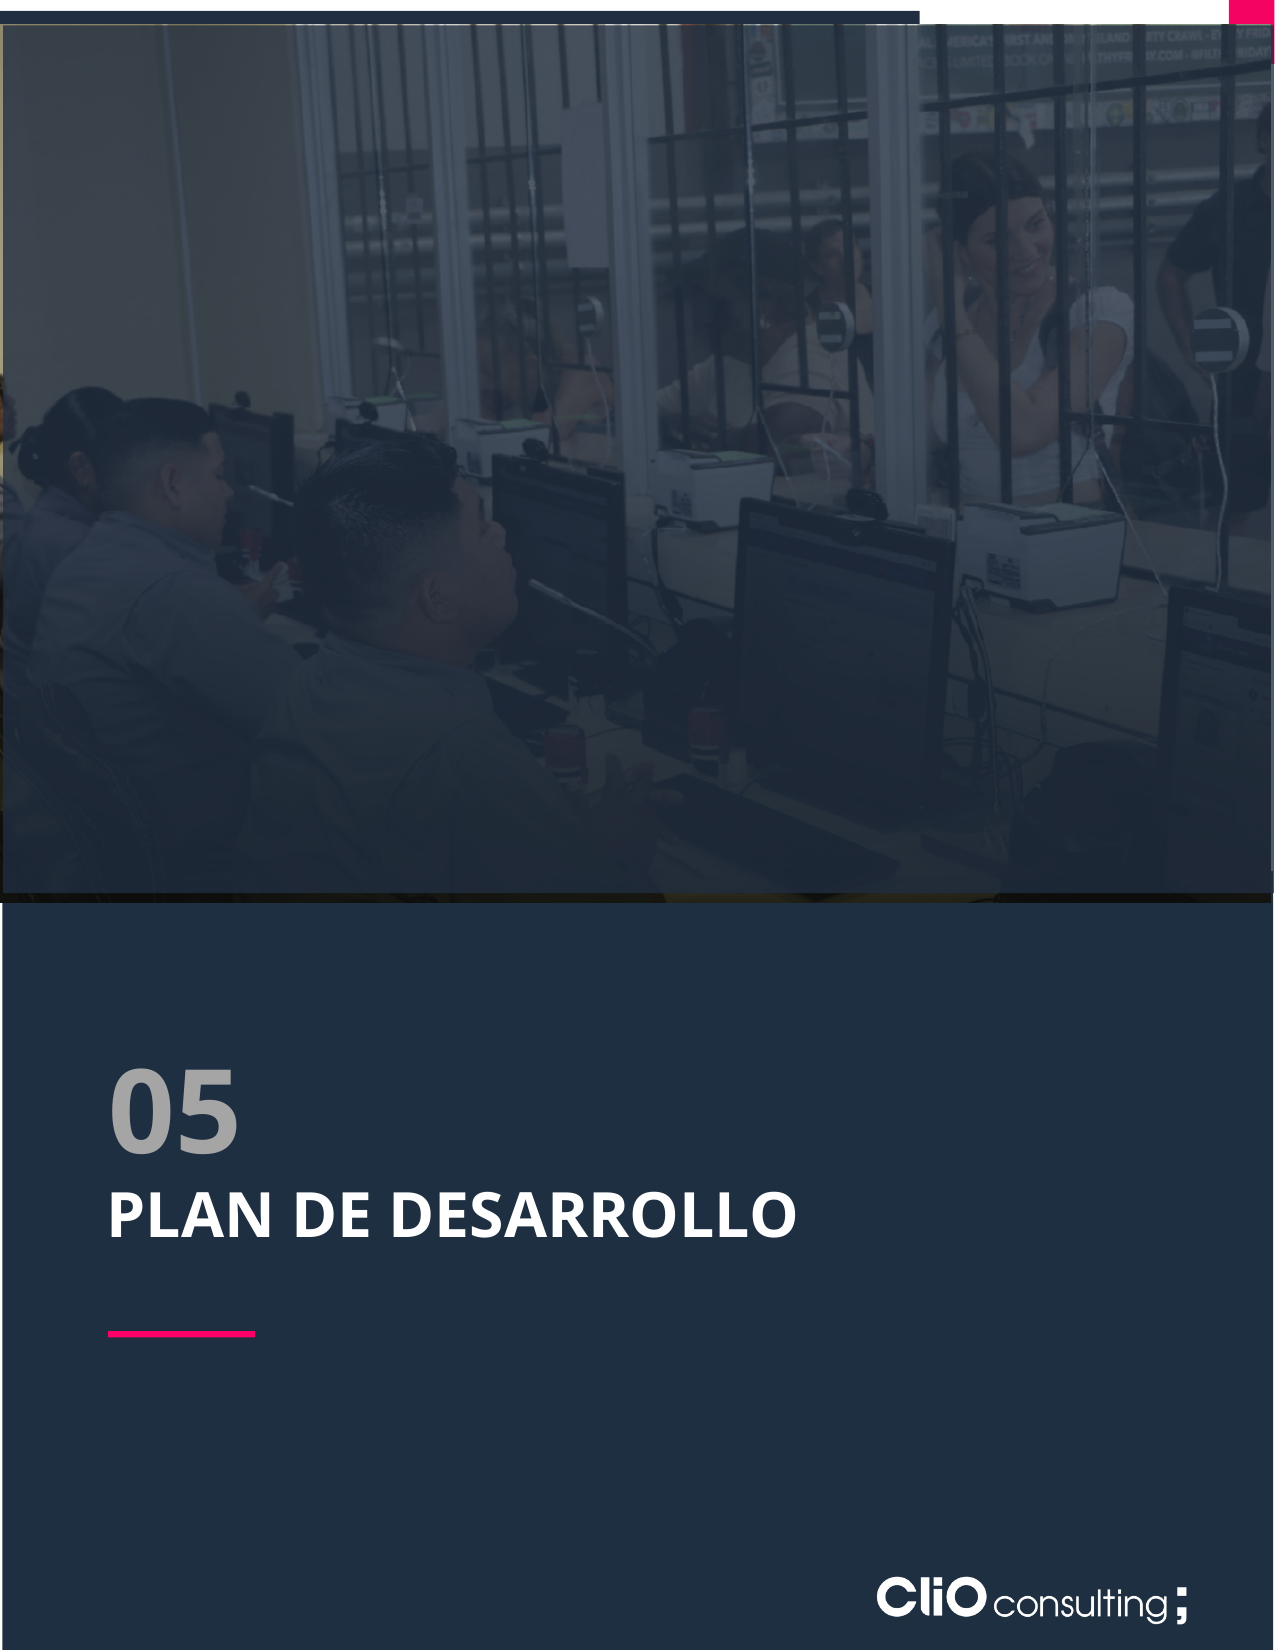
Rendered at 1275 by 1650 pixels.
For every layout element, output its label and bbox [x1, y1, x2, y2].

picture [0, 24, 1271, 903]
picture [870, 1561, 1192, 1632]
